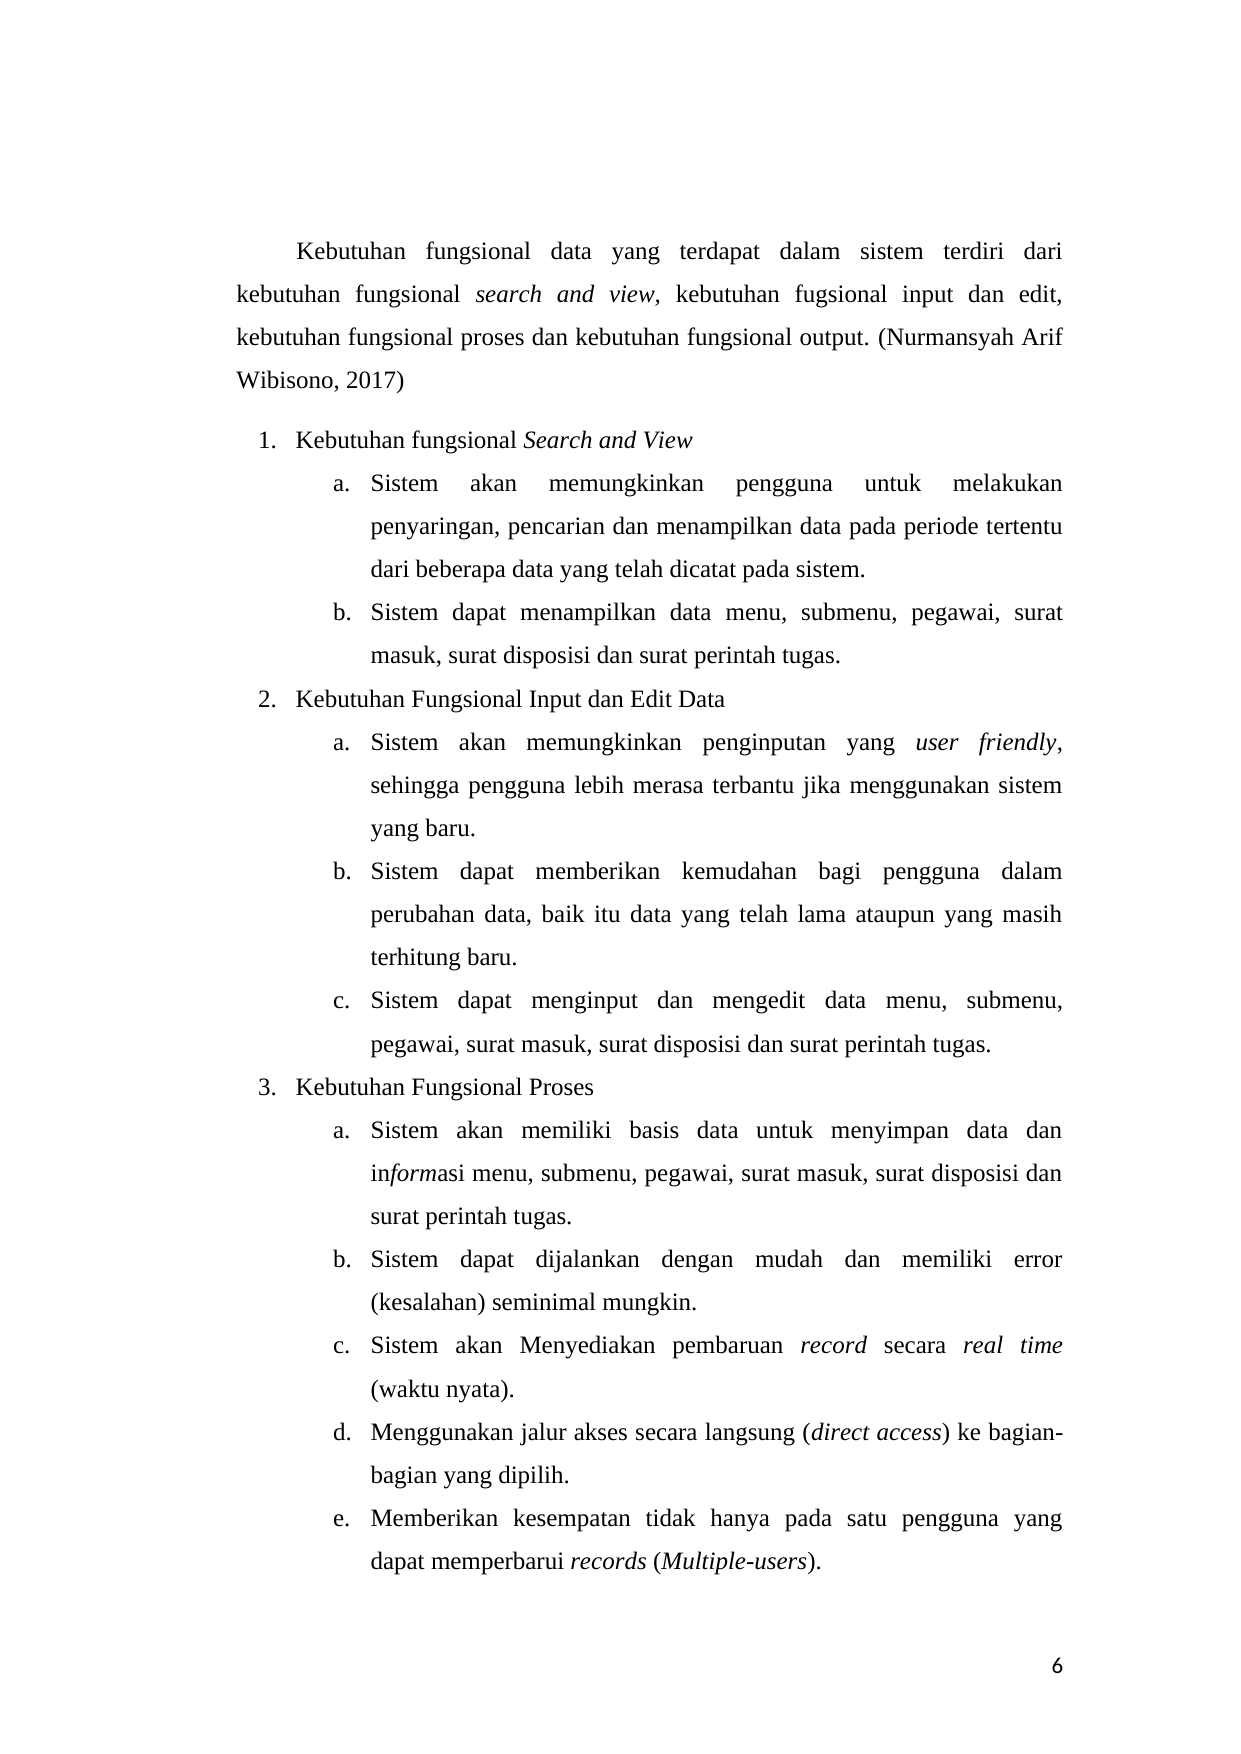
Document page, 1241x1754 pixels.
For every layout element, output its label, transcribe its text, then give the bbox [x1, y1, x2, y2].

list Sistem akan Menyediakan pembaruan record secara real time (waktu nyata). [333, 1331, 1063, 1402]
list Menggunakan jalur akses secara langsung (direct access) ke bagian-bagian yang dipilih. [333, 1417, 1063, 1489]
list Sistem akan memungkinkan pengguna untuk melakukan penyaringan, pencarian dan menampilkan data pada periode tertentu dari beberapa data yang telah dicatat pada sistem. [333, 468, 1063, 583]
list Sistem dapat menginput dan mengedit data menu, submenu, pegawai, surat masuk, surat disposisi dan surat perintah tugas. [333, 986, 1063, 1057]
list Memberikan kesempatan tidak hanya pada satu pengguna yang dapat memperbarui records (Multiple-users). [333, 1503, 1063, 1575]
list Kebutuhan fungsional Search and View [258, 425, 1063, 454]
list Kebutuhan Fungsional Proses [258, 1072, 1063, 1101]
list Sistem dapat menampilkan data menu, submenu, pegawai, surat masuk, surat disposisi dan surat perintah tugas. [333, 597, 1063, 669]
list Sistem dapat dijalankan dengan mudah dan memiliki error (kesalahan) seminimal mungkin. [333, 1244, 1063, 1316]
list Sistem akan memungkinkan penginputan yang user friendly, sehingga pengguna lebih merasa terbantu jika menggunakan sistem yang baru. [333, 727, 1063, 842]
list Sistem akan memiliki basis data untuk menyimpan data dan informasi menu, submenu, pegawai, surat masuk, surat disposisi dan surat perintah tugas. [333, 1115, 1063, 1230]
text Kebutuhan fungsional data yang terdapat dalam sistem terdiri dari kebutuhan fungsional search and view, kebutuhan fugsional input dan edit, kebutuhan fungsional proses dan kebutuhan fungsional output. [236, 236, 1063, 394]
list Sistem dapat memberikan kemudahan bagi pengguna dalam perubahan data, baik itu data yang telah lama ataupun yang masih terhitung baru. [333, 856, 1063, 971]
list Kebutuhan Fungsional Input dan Edit Data [258, 684, 1063, 712]
